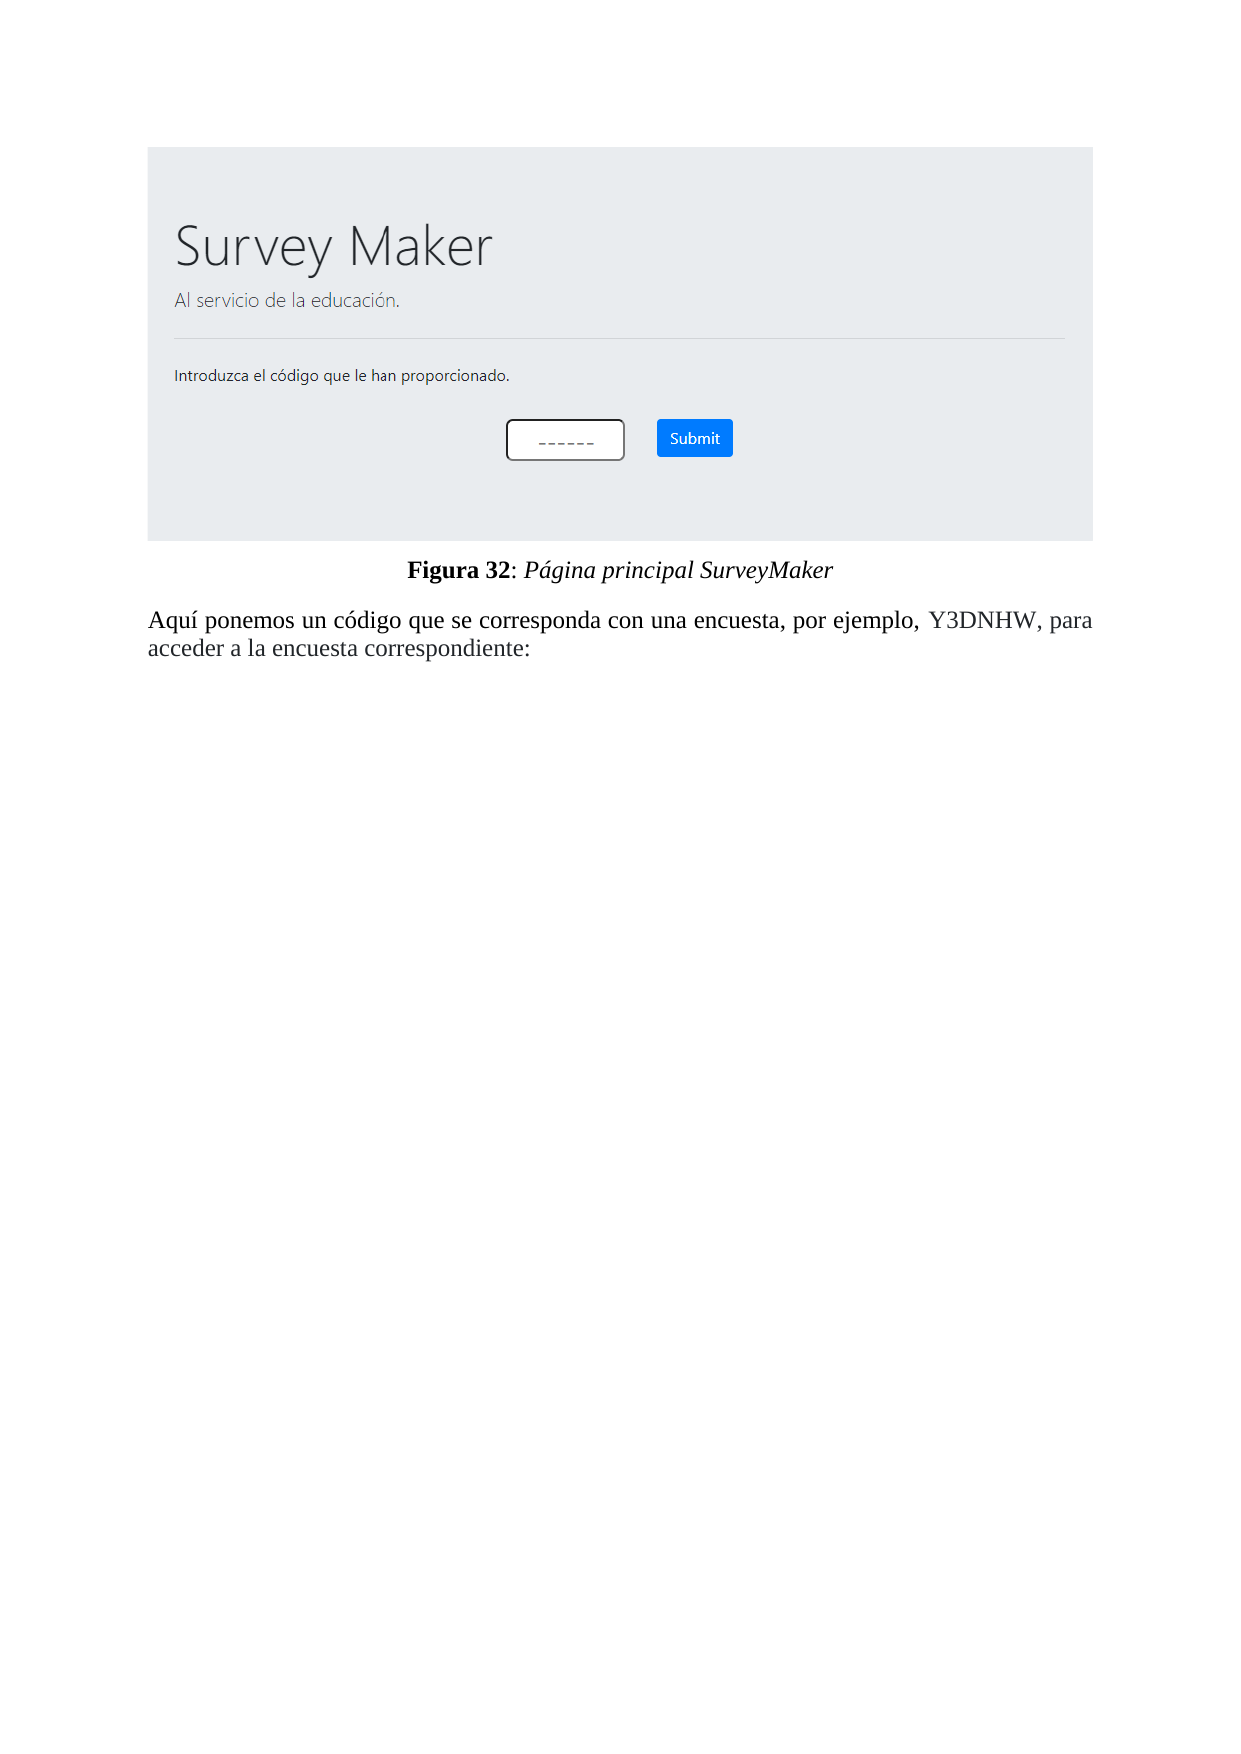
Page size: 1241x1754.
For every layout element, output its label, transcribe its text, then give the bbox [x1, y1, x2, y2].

text Aquí ponemos un código que se corresponda con una encuesta, por ejemplo, Y3DNHW, para acceder a la encuesta correspondiente: [148, 605, 1092, 662]
text Figura 32: Página principal SurveyMaker [148, 555, 1092, 584]
picture [147, 147, 1093, 543]
